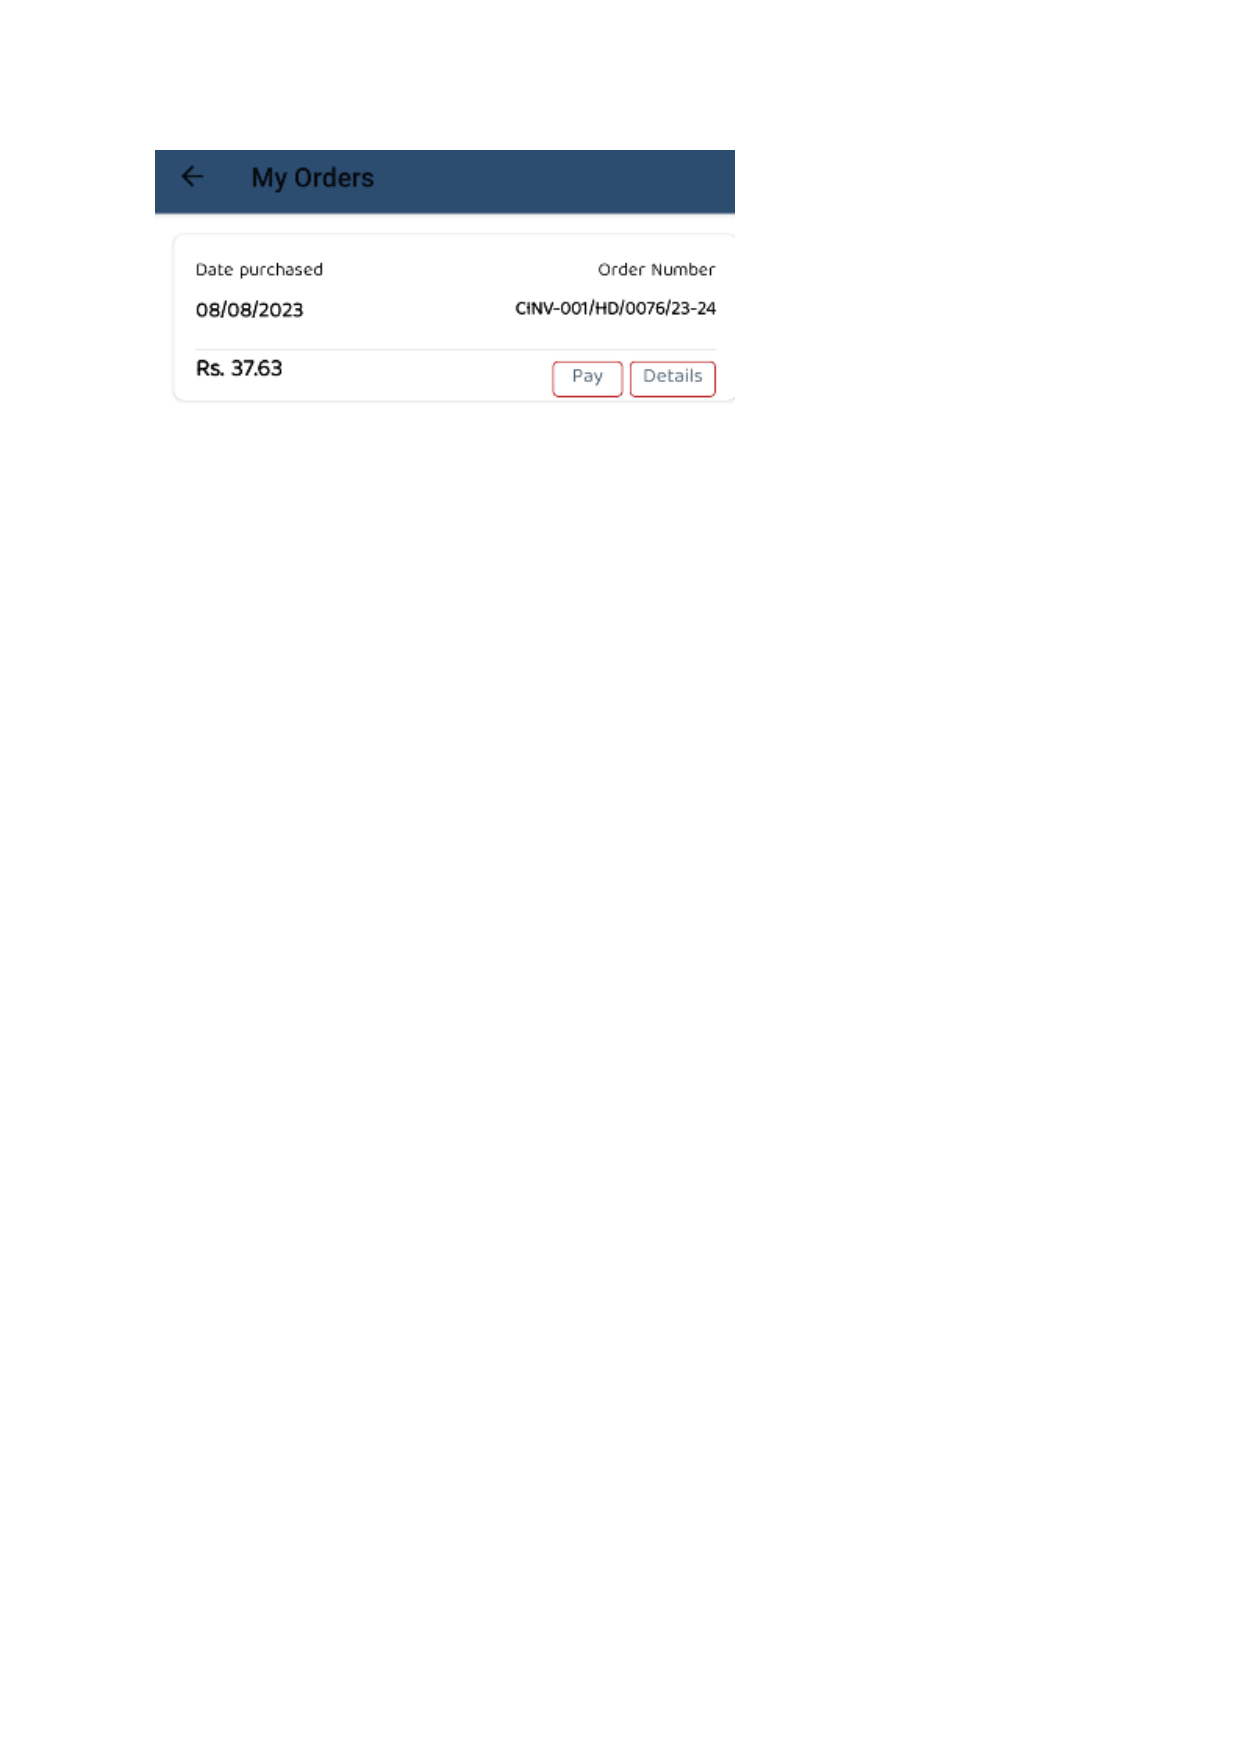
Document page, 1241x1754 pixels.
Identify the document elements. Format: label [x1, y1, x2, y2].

picture [155, 150, 735, 1042]
